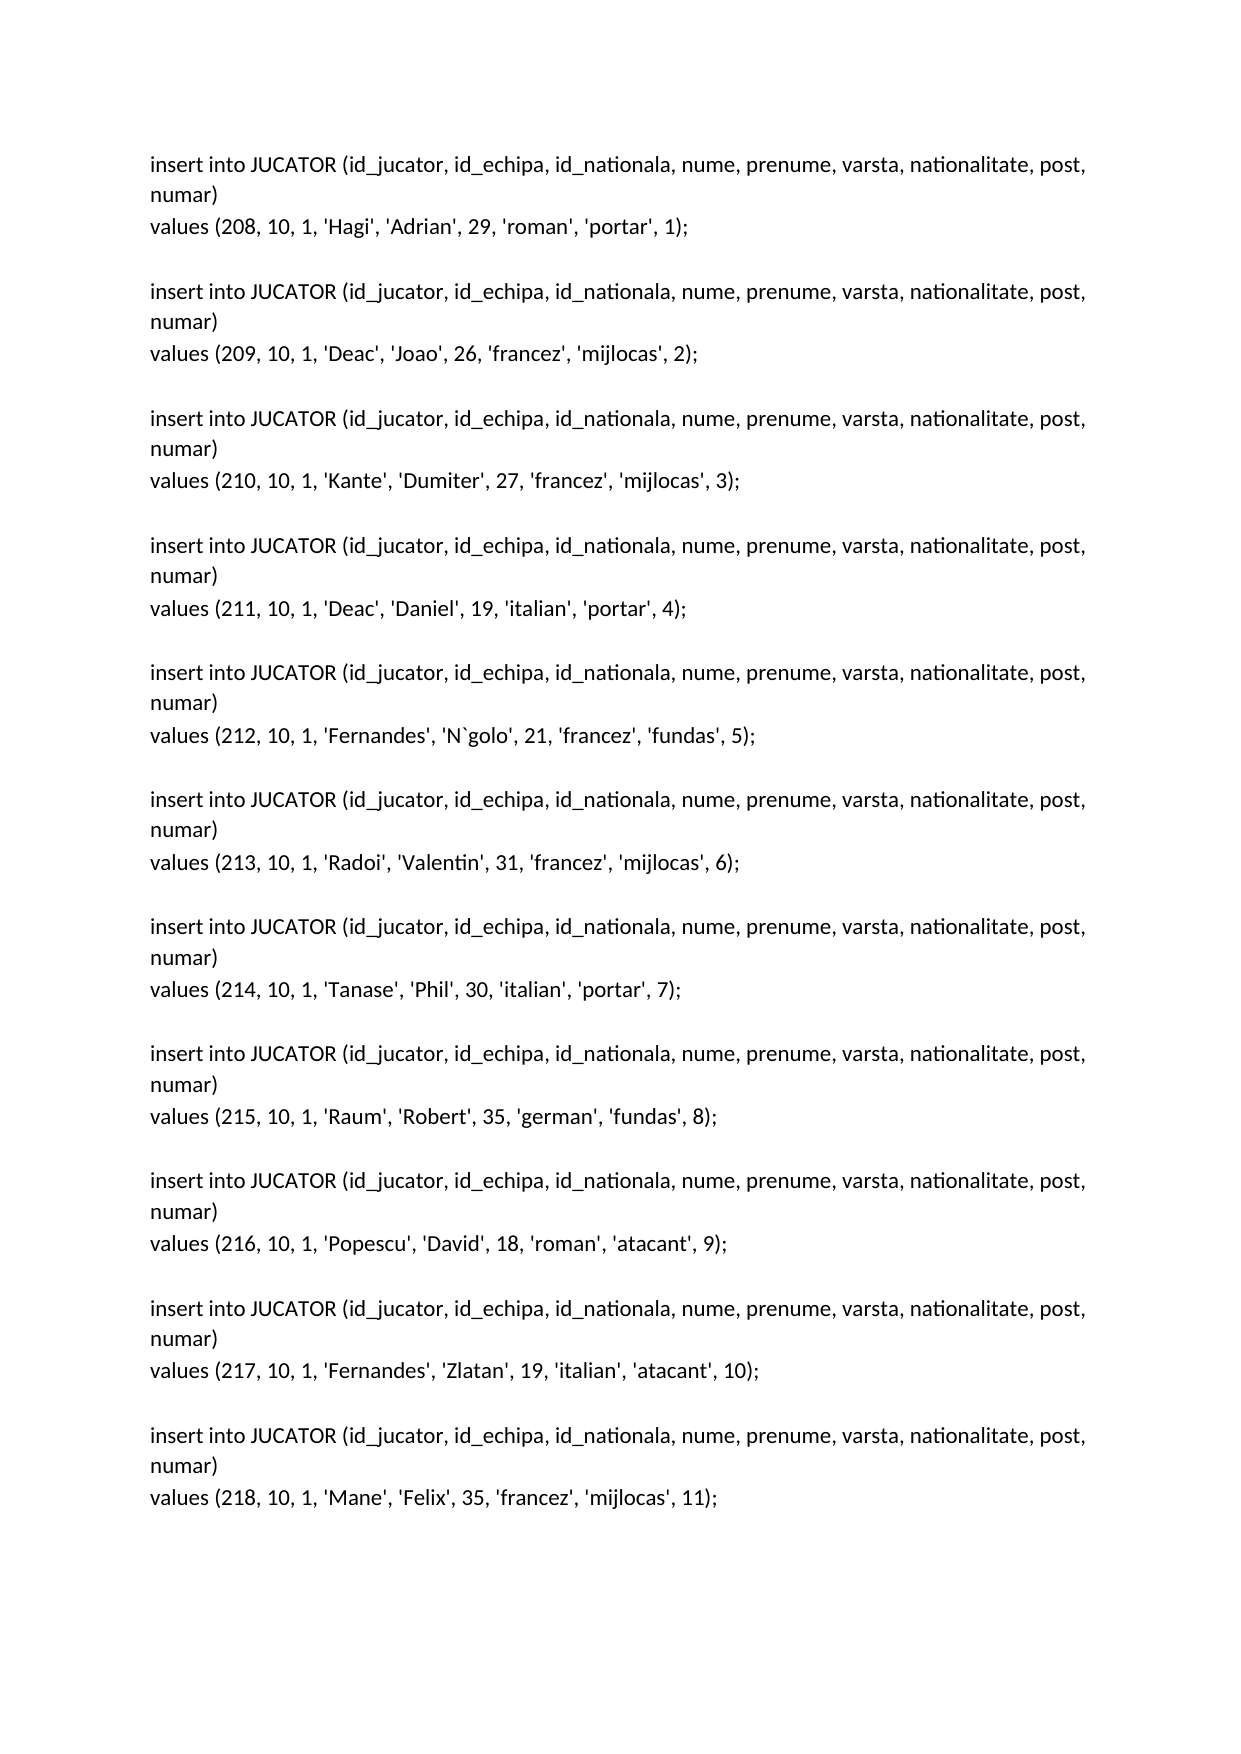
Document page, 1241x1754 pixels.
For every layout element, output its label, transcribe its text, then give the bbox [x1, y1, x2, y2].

text values (216, 10, 1, 'Popescu', 'David', 18, 'roman', 'atacant', 9); [150, 1229, 1090, 1257]
text values (212, 10, 1, 'Fernandes', 'N`golo', 21, 'francez', 'fundas', 5); [150, 721, 1090, 749]
text insert into JUCATOR (id_jucator, id_echipa, id_nationala, nume, prenume, varsta, nationalitate, post, numar) [150, 531, 1090, 589]
text values (210, 10, 1, 'Kante', 'Dumiter', 27, 'francez', 'mijlocas', 3); [150, 467, 1090, 495]
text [150, 1421, 1090, 1479]
text insert into JUCATOR (id_jucator, id_echipa, id_nationala, nume, prenume, varsta, nationalitate, post, numar) [150, 912, 1090, 971]
text values (208, 10, 1, 'Hagi', 'Adrian', 29, 'roman', 'portar', 1); [150, 212, 1090, 241]
text values (214, 10, 1, 'Tanase', 'Phil', 30, 'italian', 'portar', 7); [150, 975, 1090, 1003]
text insert into JUCATOR (id_jucator, id_echipa, id_nationala, nume, prenume, varsta, nationalitate, post, numar) [150, 404, 1090, 462]
text insert into JUCATOR (id_jucator, id_echipa, id_nationala, nume, prenume, varsta, nationalitate, post, numar) [150, 1294, 1090, 1352]
text values (218, 10, 1, 'Mane', 'Felix', 35, 'francez', 'mijlocas', 11); [150, 1483, 1090, 1511]
text insert into JUCATOR (id_jucator, id_echipa, id_nationala, nume, prenume, varsta, nationalitate, post, numar) [150, 1039, 1090, 1098]
text insert into JUCATOR (id_jucator, id_echipa, id_nationala, nume, prenume, varsta, nationalitate, post, numar) [150, 785, 1090, 844]
text values (211, 10, 1, 'Deac', 'Daniel', 19, 'italian', 'portar', 4); [150, 594, 1090, 622]
text values (209, 10, 1, 'Deac', 'Joao', 26, 'francez', 'mijlocas', 2); [150, 339, 1090, 368]
text values (213, 10, 1, 'Radoi', 'Valentin', 31, 'francez', 'mijlocas', 6); [150, 848, 1090, 876]
text insert into JUCATOR (id_jucator, id_echipa, id_nationala, nume, prenume, varsta, nationalitate, post, numar) [150, 277, 1090, 335]
text values (215, 10, 1, 'Raum', 'Robert', 35, 'german', 'fundas', 8); [150, 1102, 1090, 1130]
text insert into JUCATOR (id_jucator, id_echipa, id_nationala, nume, prenume, varsta, nationalitate, post, numar) [150, 1167, 1090, 1225]
text values (217, 10, 1, 'Fernandes', 'Zlatan', 19, 'italian', 'atacant', 10); [150, 1356, 1090, 1384]
text insert into JUCATOR (id_jucator, id_echipa, id_nationala, nume, prenume, varsta, nationalitate, post, numar) [150, 658, 1090, 717]
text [150, 150, 1090, 208]
